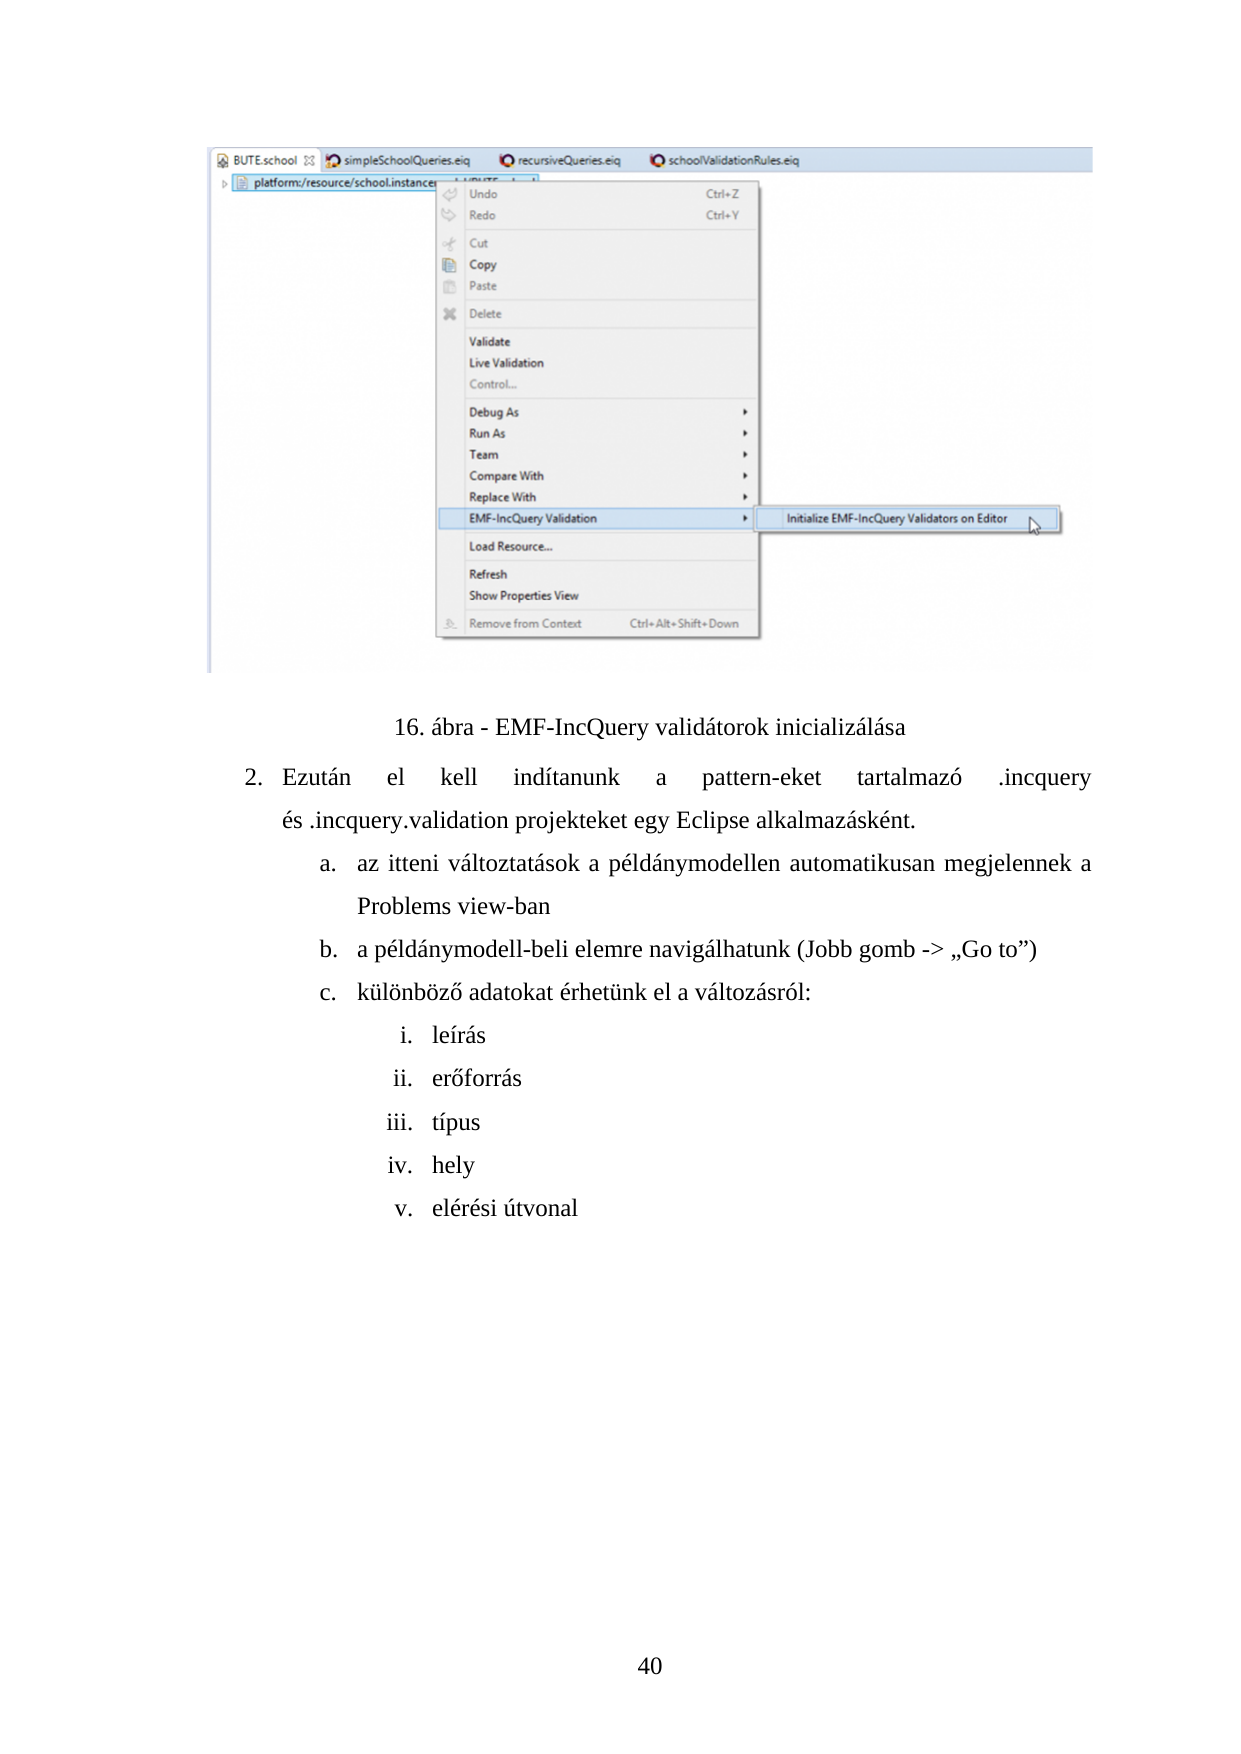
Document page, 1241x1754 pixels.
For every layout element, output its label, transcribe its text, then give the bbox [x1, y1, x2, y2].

list az itteni változtatások a példánymodellen automatikusan megjelennek a Problems view-ban [319, 848, 1092, 920]
list különböző adatokat érhetünk el a változásról: [319, 977, 1092, 1006]
list elérési útvonal [413, 1193, 1092, 1222]
list erőforrás [413, 1063, 1092, 1092]
list hely [413, 1150, 1092, 1178]
picture [206, 147, 1093, 673]
list Ezután el kell indítanunk a pattern-eket tartalmazó .incquery és .incquery.validation projekteket egy Eclipse alkalmazásként. [244, 762, 1092, 833]
list leírás [413, 1020, 1092, 1049]
text 16. ábra - EMF-IncQuery validátorok inicializálása [207, 712, 1092, 741]
list a példánymodell-beli elemre navigálhatunk (Jobb gomb -> „Go to”) [319, 934, 1092, 963]
list típus [413, 1107, 1092, 1135]
